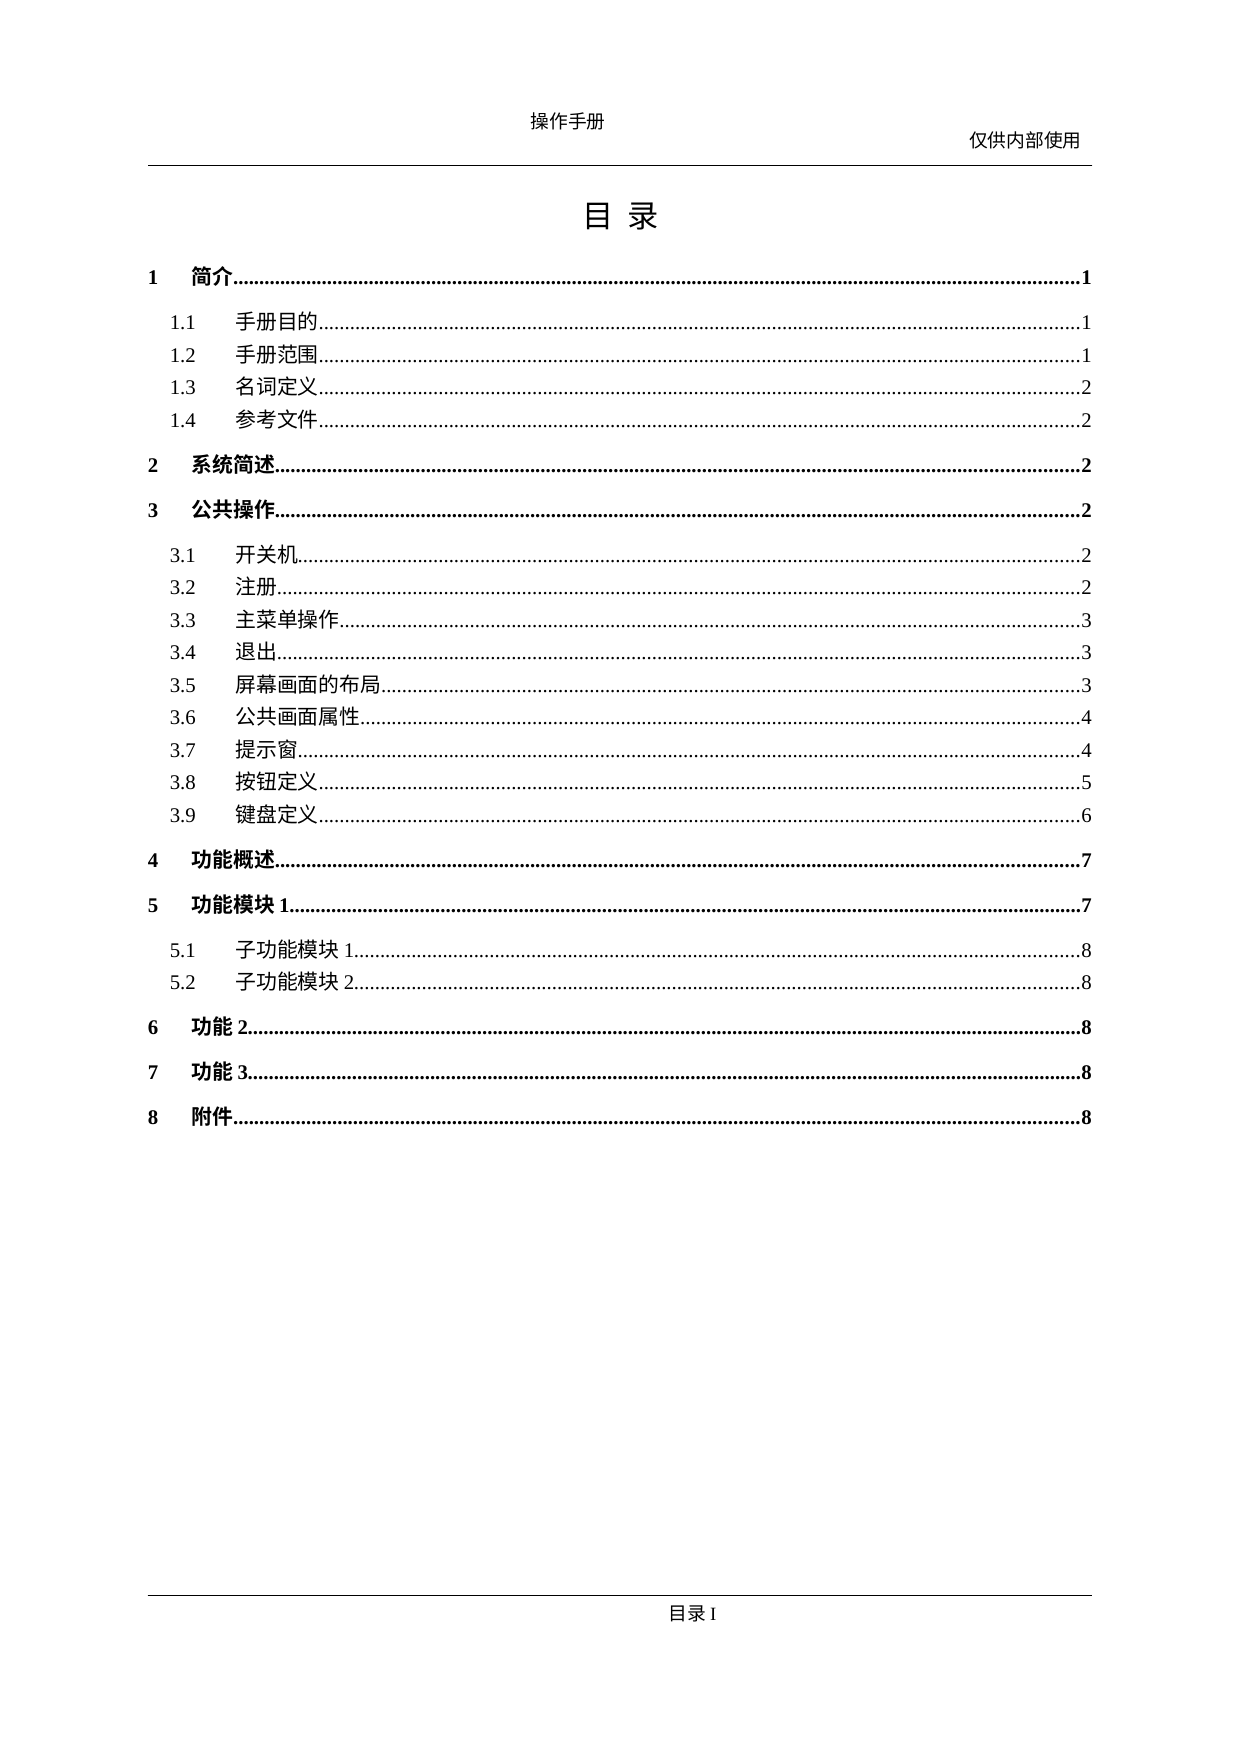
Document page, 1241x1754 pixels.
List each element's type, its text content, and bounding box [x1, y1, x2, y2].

text 3.1 开关机 2 [169, 537, 1092, 569]
text 3.3 主菜单操作 3 [169, 602, 1092, 634]
text 3.4 退出 3 [169, 634, 1092, 667]
text 3.9 键盘定义 6 [169, 797, 1092, 829]
text 3.7 提示窗 4 [169, 732, 1092, 764]
text 2 系统简述 2 [148, 447, 1092, 479]
text 3.2 注册 2 [169, 569, 1092, 602]
text 1.3 名词定义 2 [169, 369, 1092, 402]
text 3.5 屏幕画面的布局 3 [169, 667, 1092, 699]
text 7 功能3 8 [148, 1054, 1092, 1087]
text 5.2 子功能模块2 8 [169, 964, 1092, 997]
text 3 公共操作 2 [148, 492, 1092, 524]
text 1.4 参考文件 2 [169, 402, 1092, 434]
text 3.8 按钮定义 5 [169, 764, 1092, 797]
text 4 功能概述 7 [148, 842, 1092, 874]
text 6 功能2 8 [148, 1009, 1092, 1042]
text 1 简介 1 [148, 259, 1092, 292]
text 1.2 手册范围 1 [169, 337, 1092, 369]
text 5 功能模块1 7 [148, 887, 1092, 919]
text 目 录 [148, 182, 1092, 247]
text 1.1 手册目的 1 [169, 304, 1092, 337]
text 8 附件 8 [148, 1099, 1092, 1132]
text 5.1 子功能模块1 8 [169, 932, 1092, 964]
text 3.6 公共画面属性 4 [169, 699, 1092, 732]
